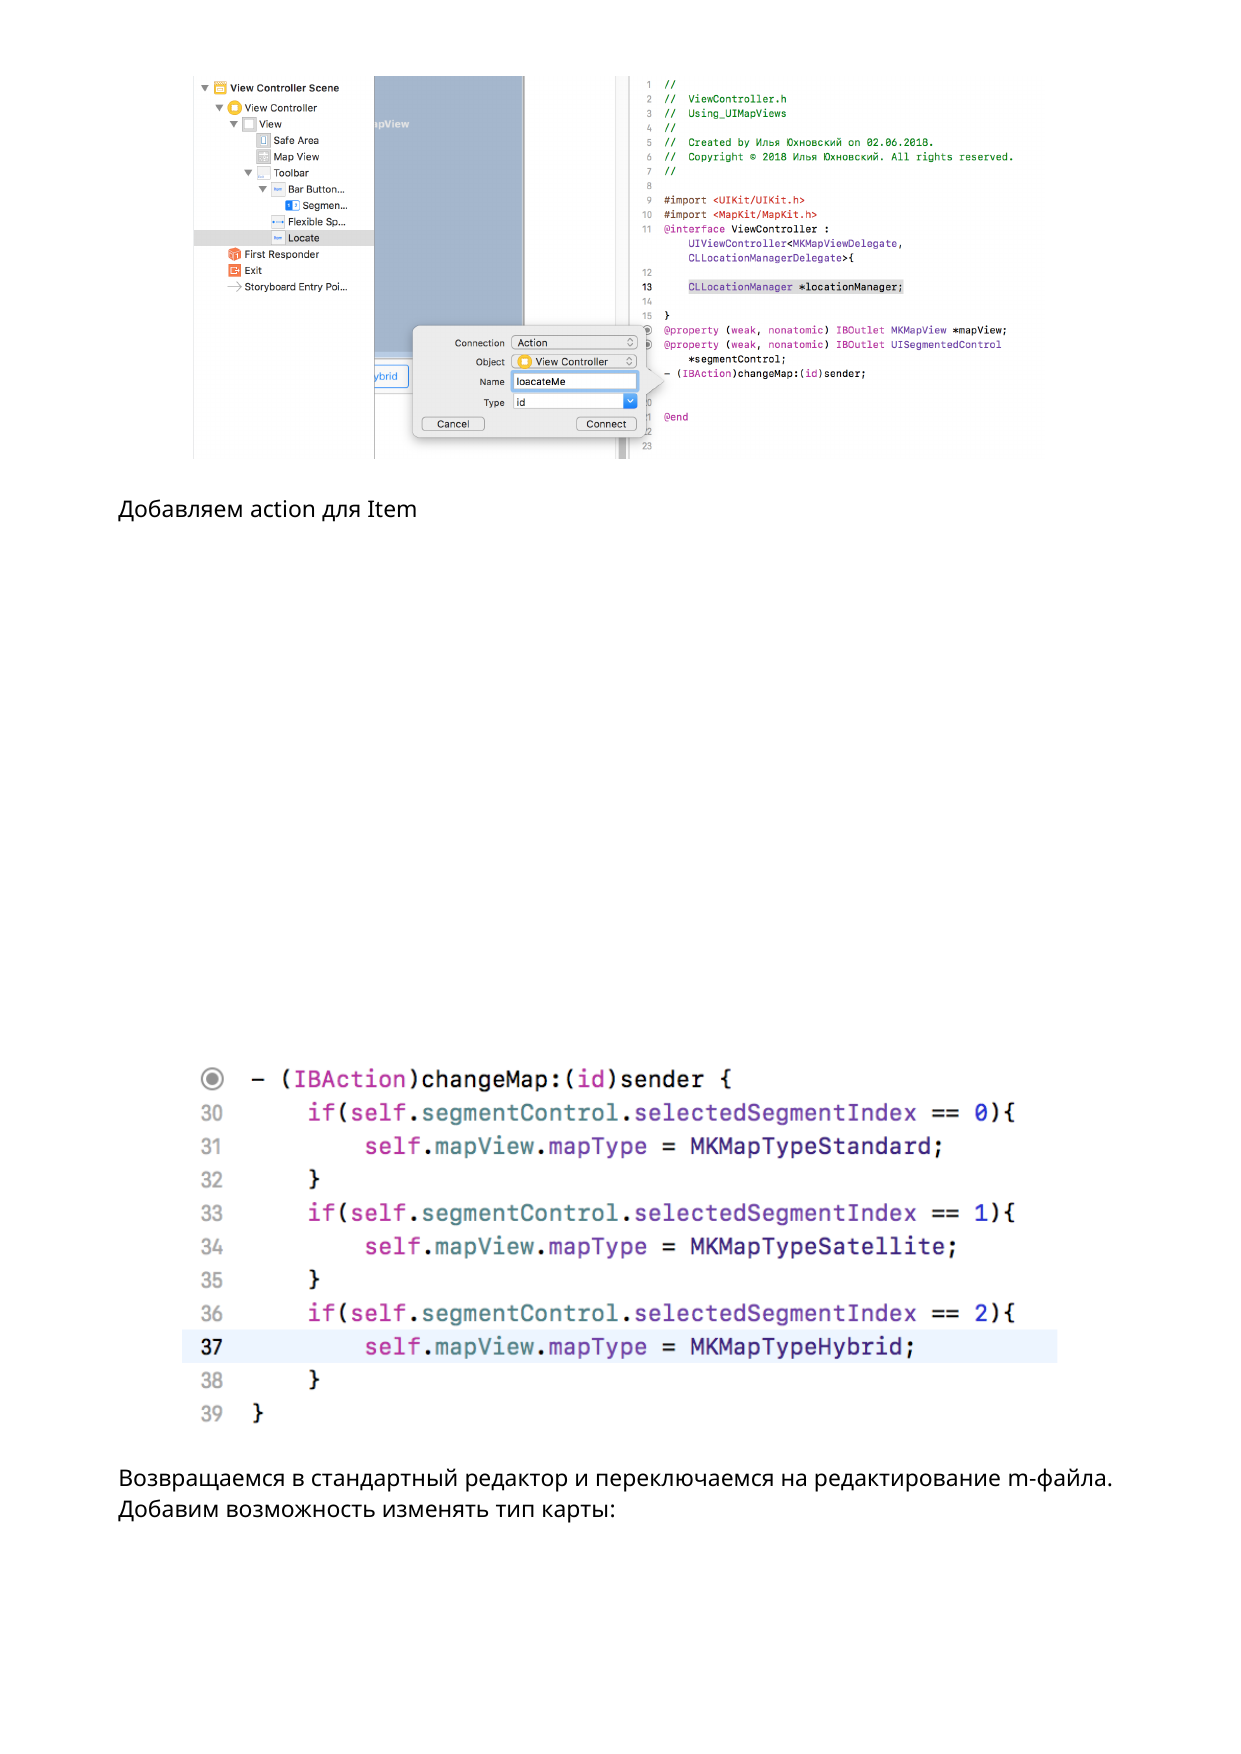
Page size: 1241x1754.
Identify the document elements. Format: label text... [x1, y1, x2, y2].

text Добавим возможность изменять тип карты: [118, 1493, 1122, 1524]
picture [180, 1058, 1058, 1434]
picture [192, 76, 1045, 459]
